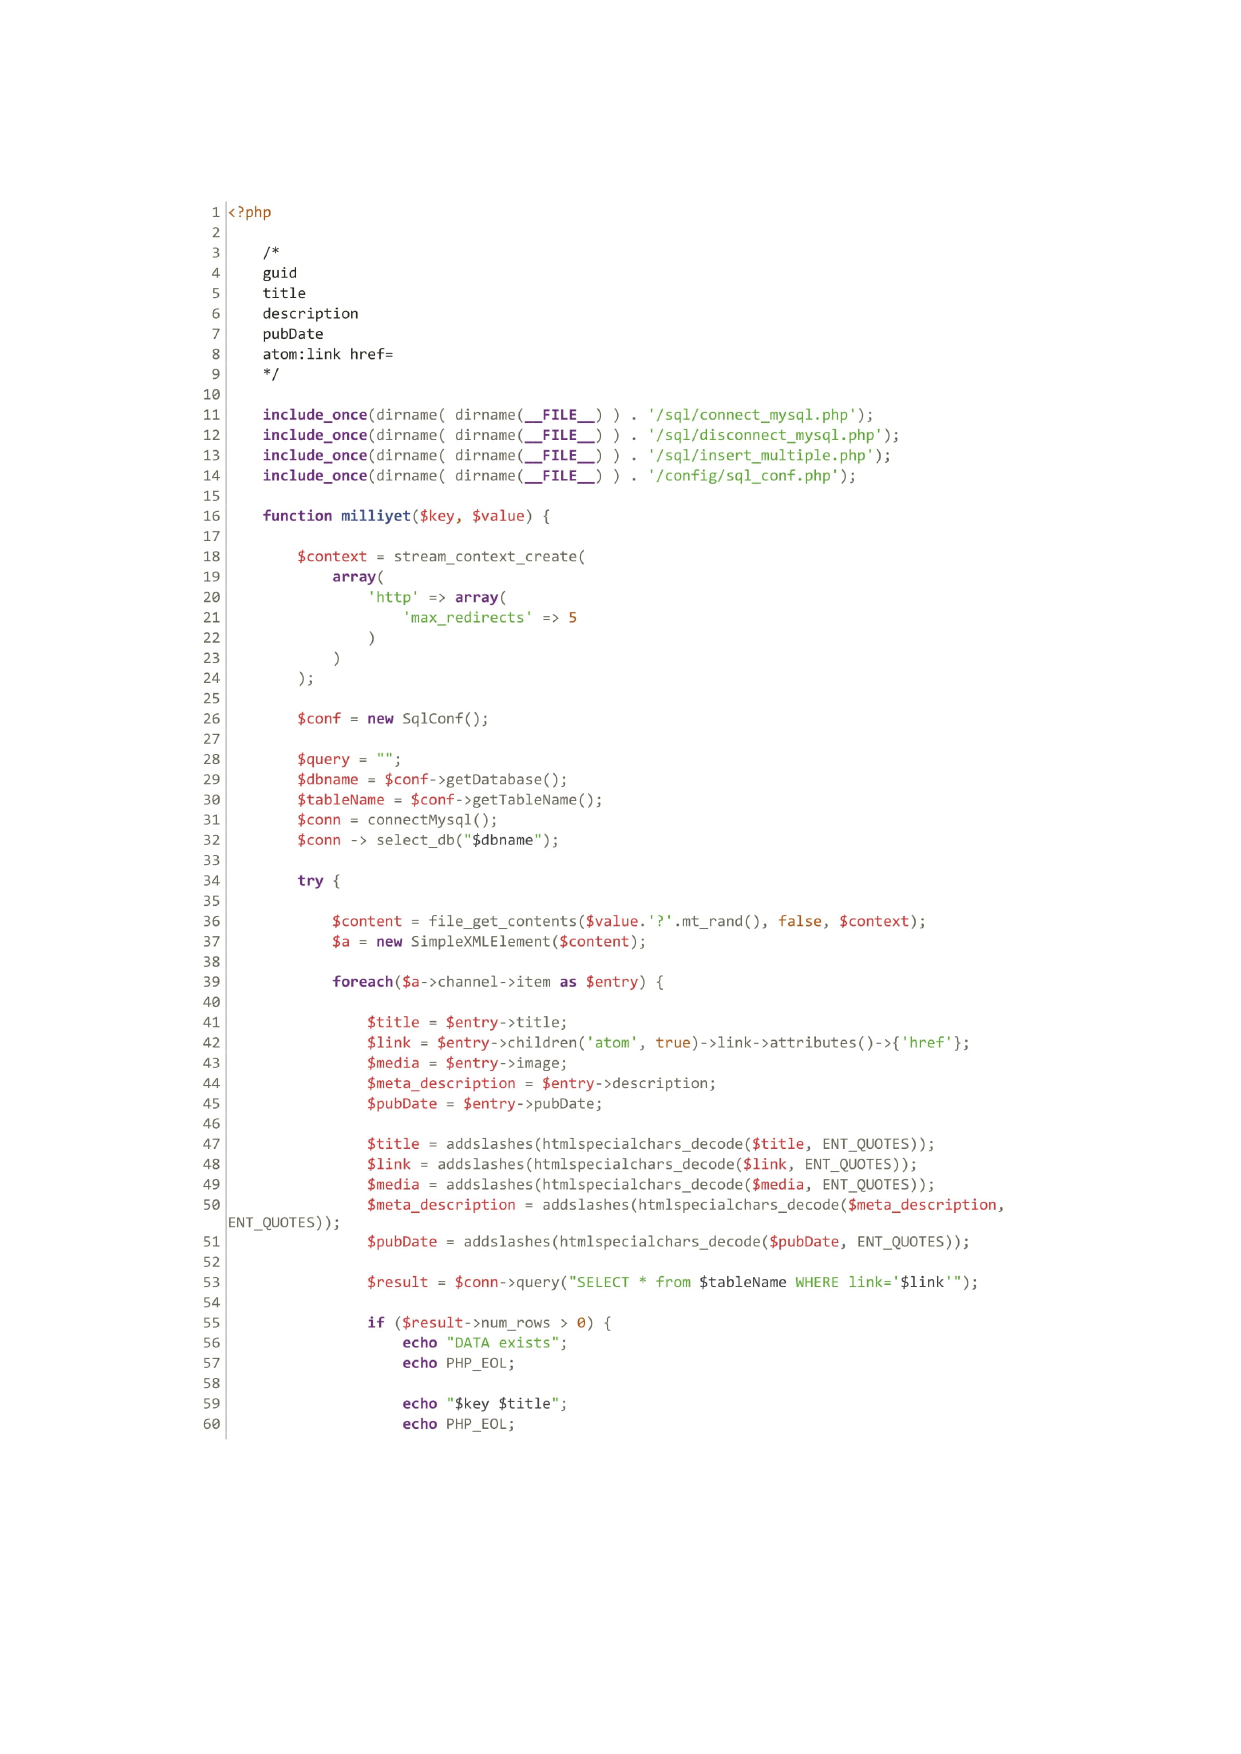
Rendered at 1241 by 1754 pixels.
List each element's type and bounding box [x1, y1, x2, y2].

picture [147, 147, 1093, 1484]
